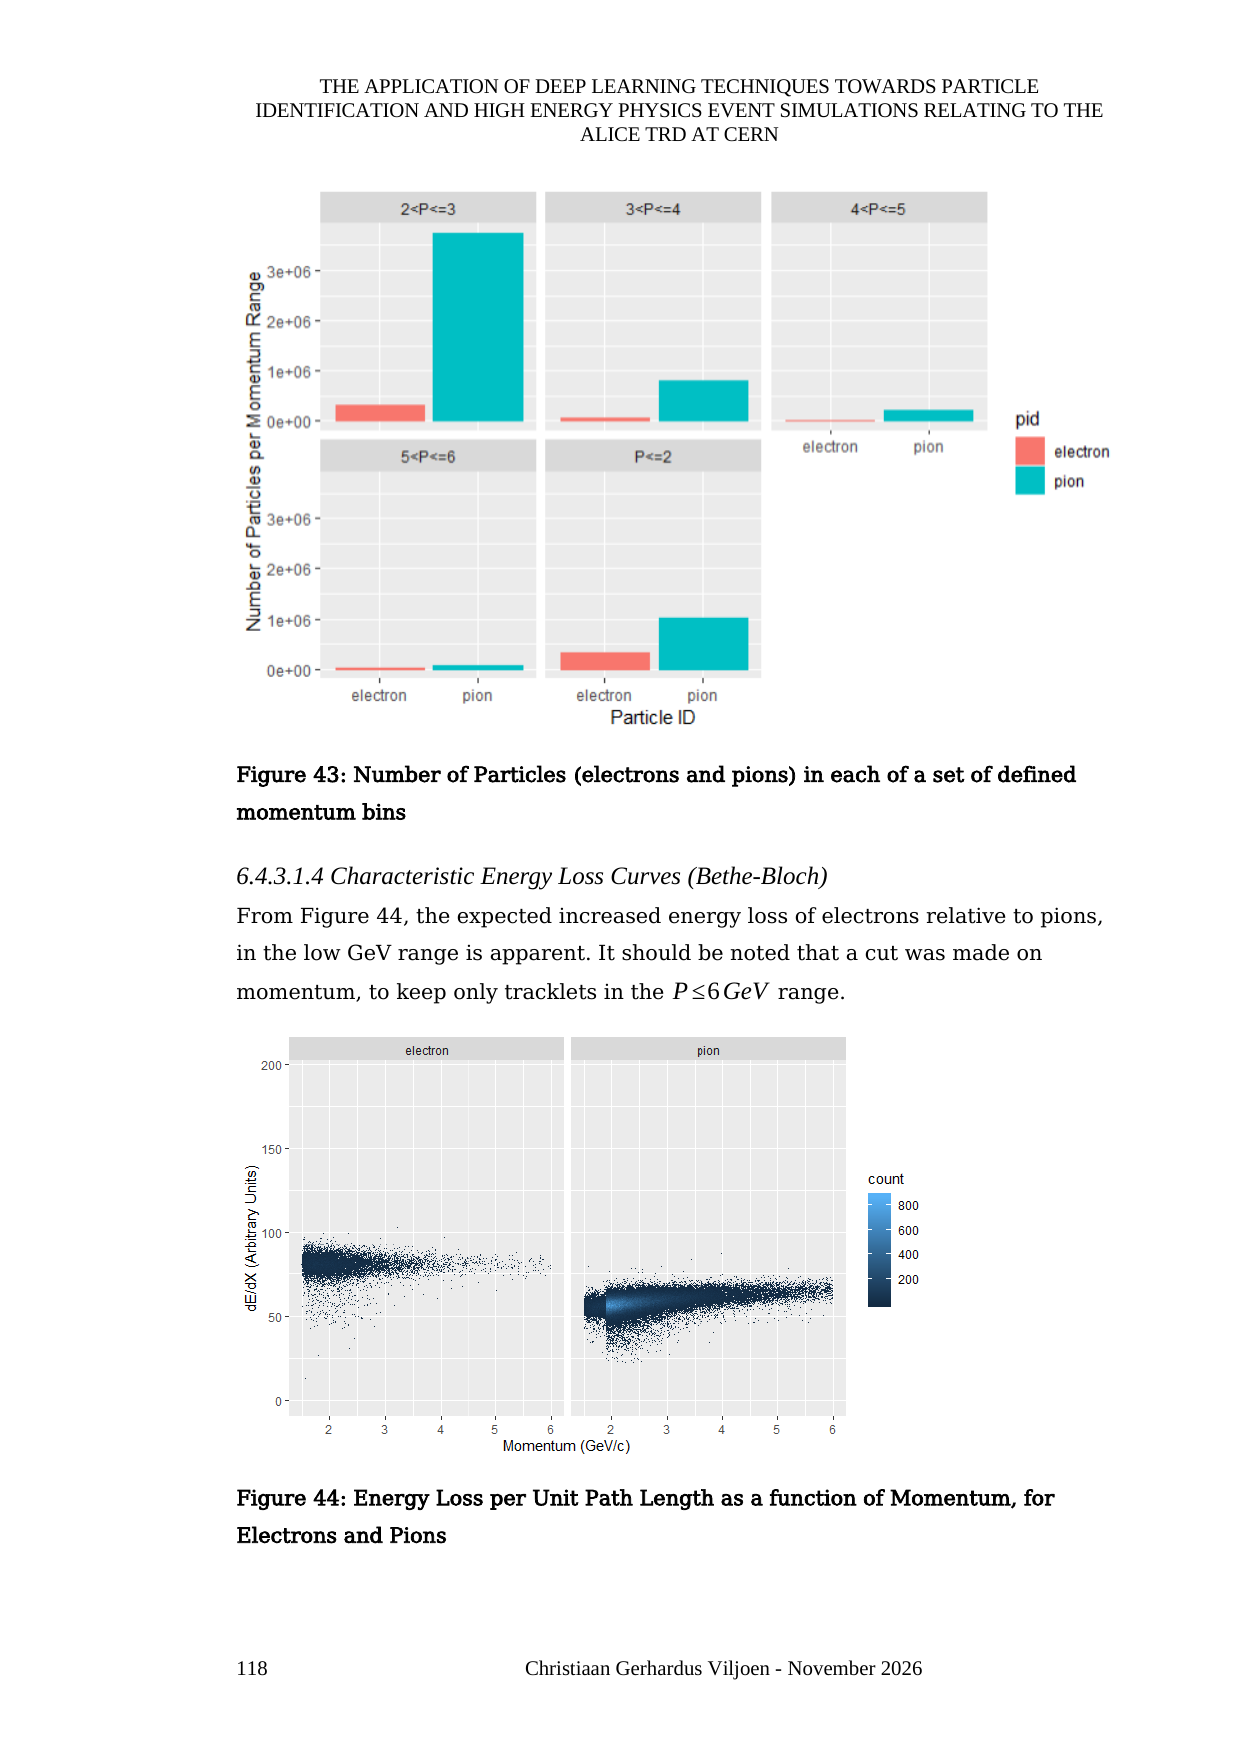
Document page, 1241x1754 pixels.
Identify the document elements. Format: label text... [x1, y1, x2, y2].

picture [236, 1030, 933, 1460]
subtitle Characteristic Energy Loss Curves (Bethe-Bloch) [236, 861, 1122, 890]
picture [236, 183, 1123, 737]
